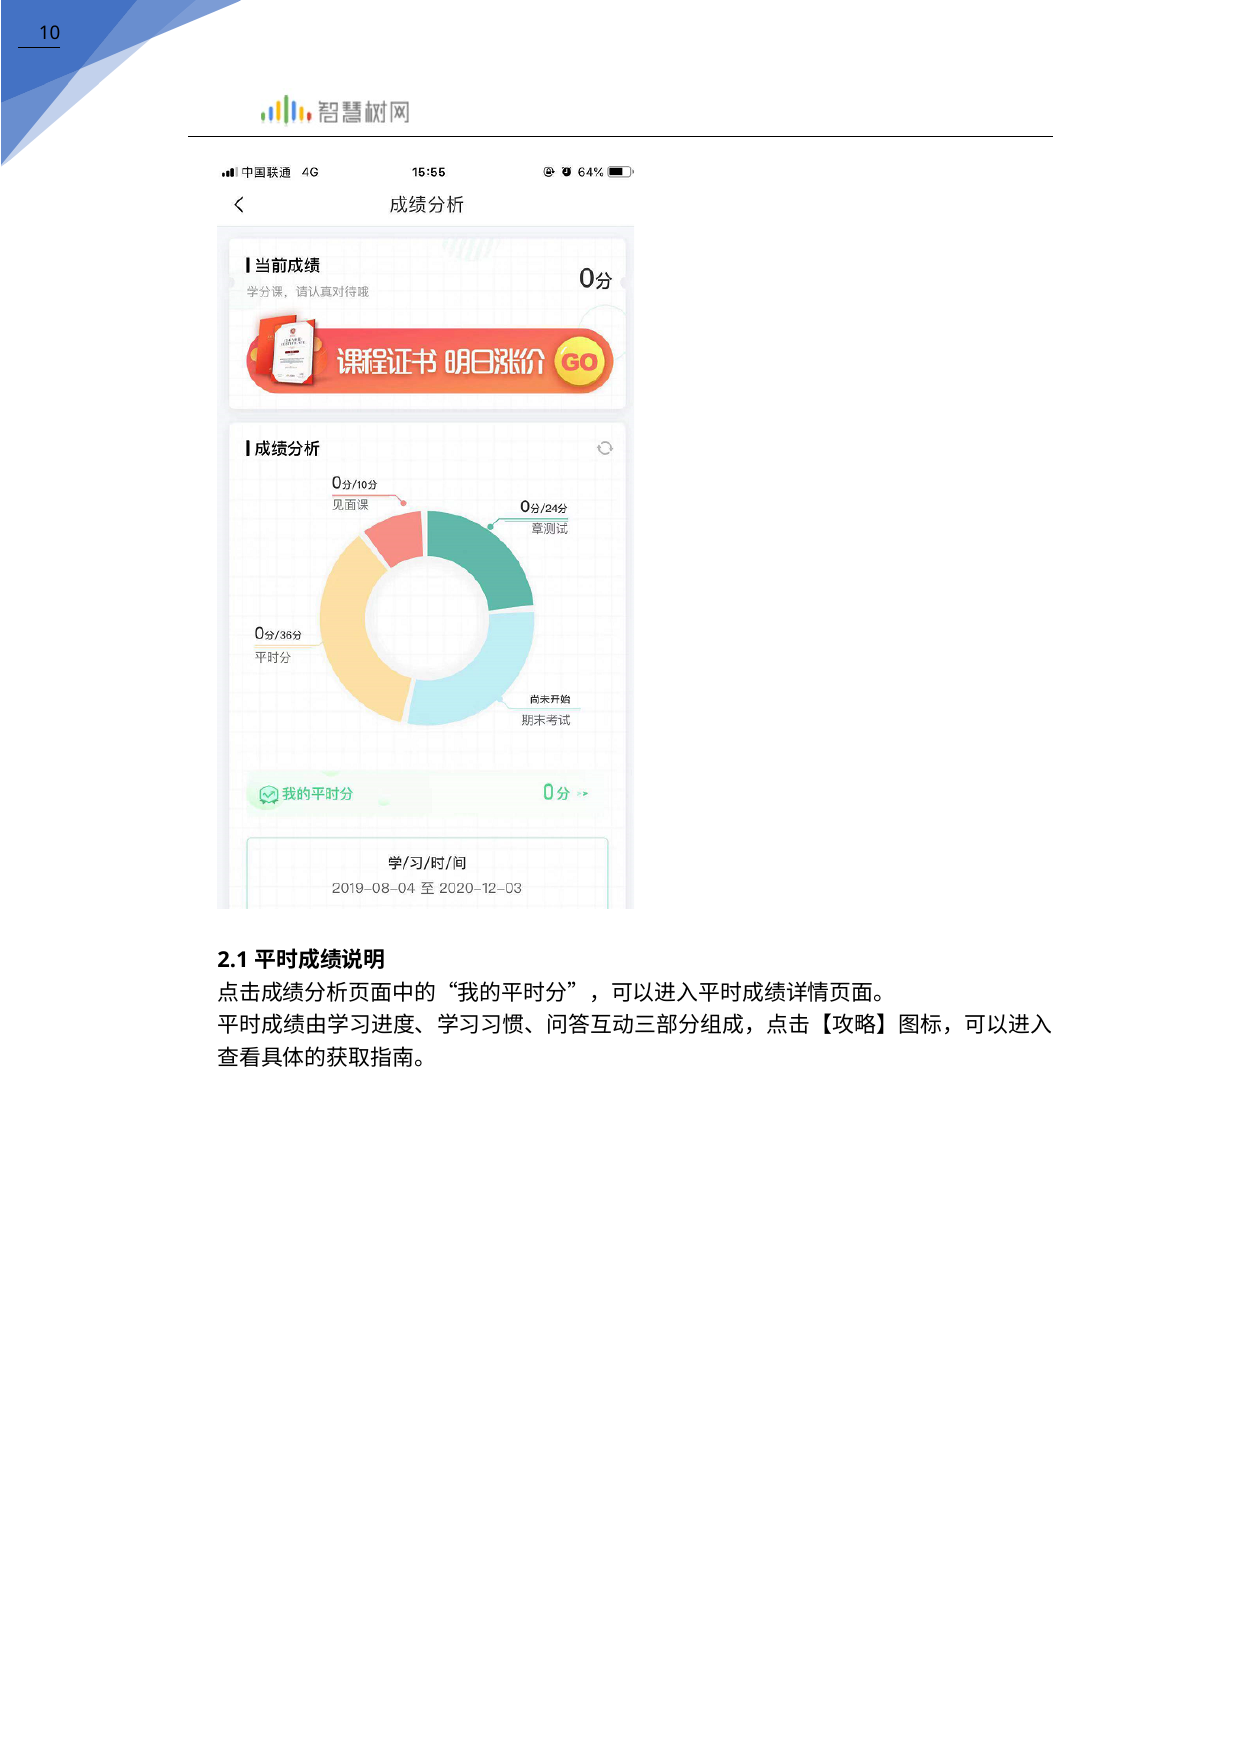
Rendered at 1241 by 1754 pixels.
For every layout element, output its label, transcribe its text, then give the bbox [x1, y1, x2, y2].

text 平时成绩由学习进度、学习习惯、问答互动三部分组成，点击【攻略】图标，可以进入查看具体的获取指南。 [217, 1007, 1053, 1072]
picture [1, 0, 635, 909]
picture [250, 88, 417, 134]
text 2.1 平时成绩说明 [217, 942, 1053, 974]
text 点击成绩分析页面中的“我的平时分”，可以进入平时成绩详情页面。 [217, 974, 1053, 1007]
